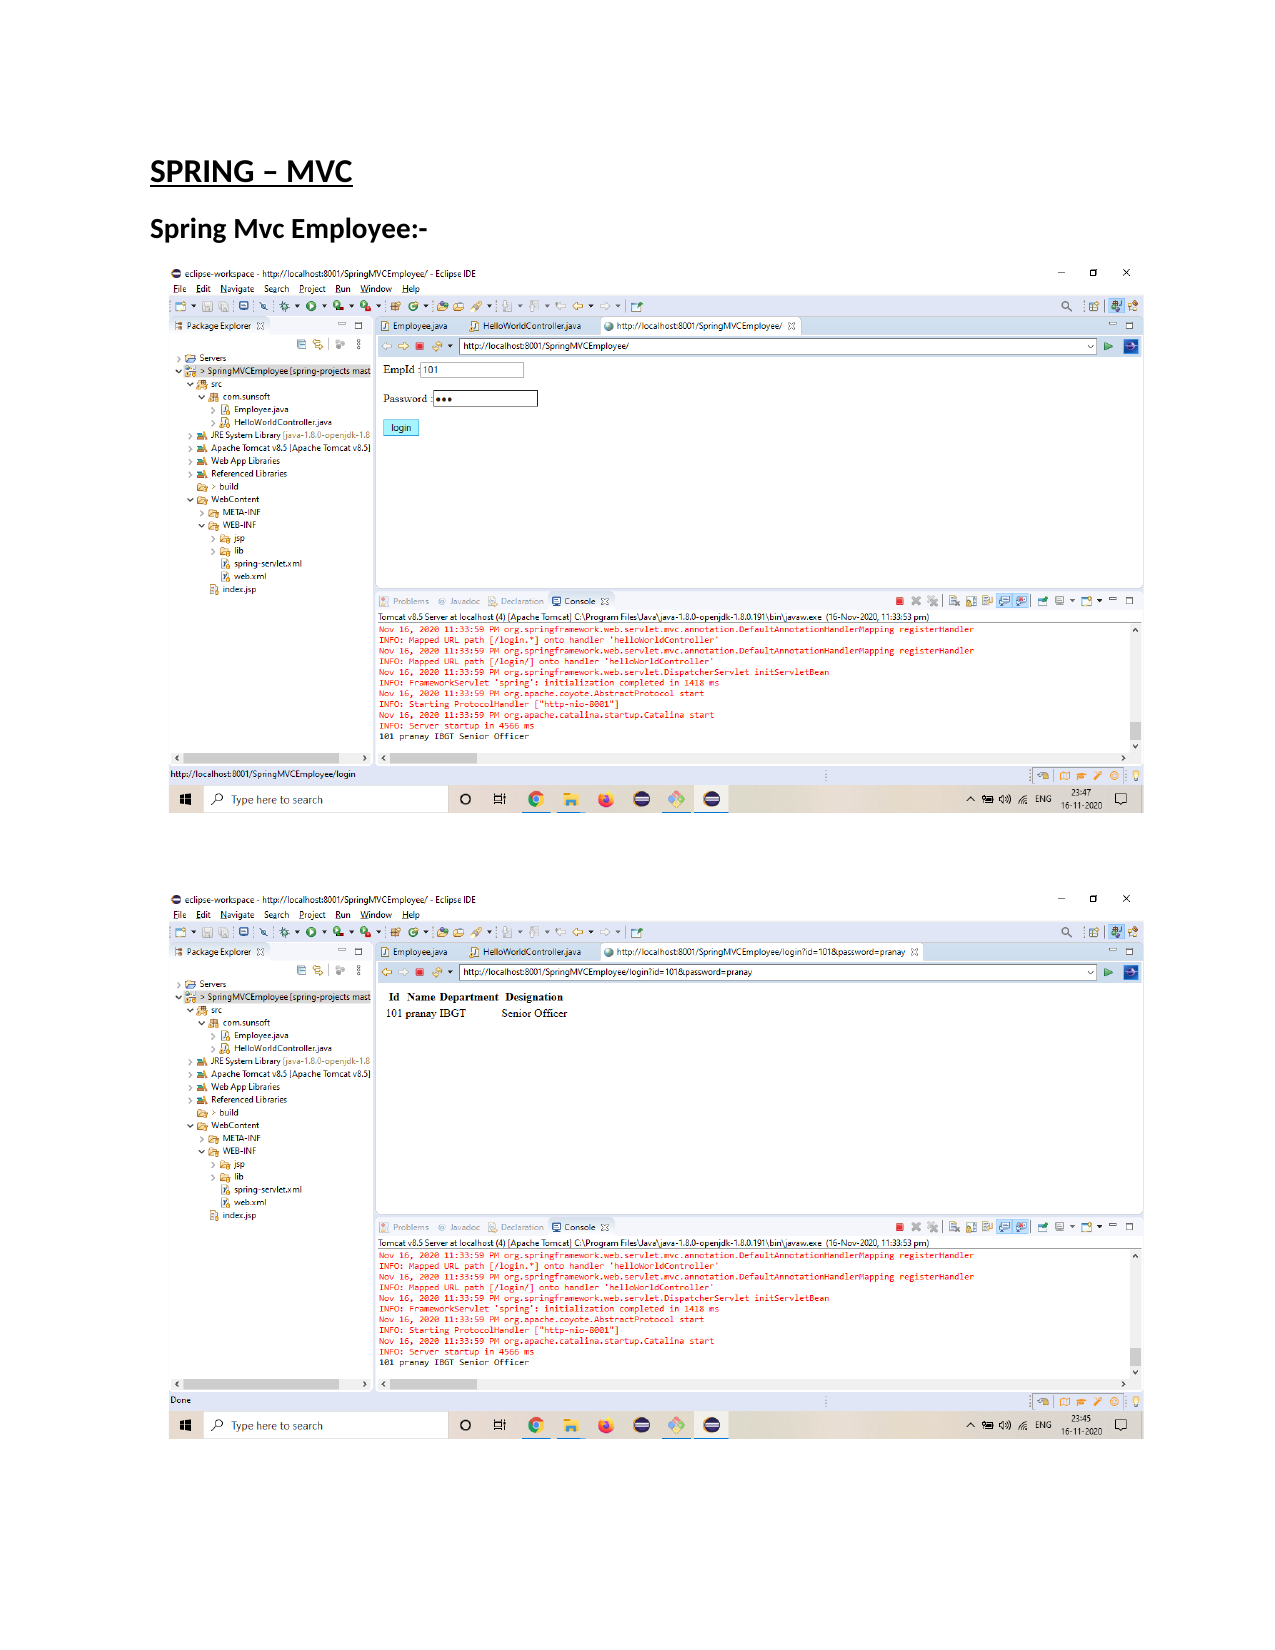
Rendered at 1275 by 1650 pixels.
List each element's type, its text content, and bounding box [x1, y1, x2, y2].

text Spring Mvc Employee:- [150, 211, 1125, 246]
text SPRING – MVC [150, 150, 1125, 191]
